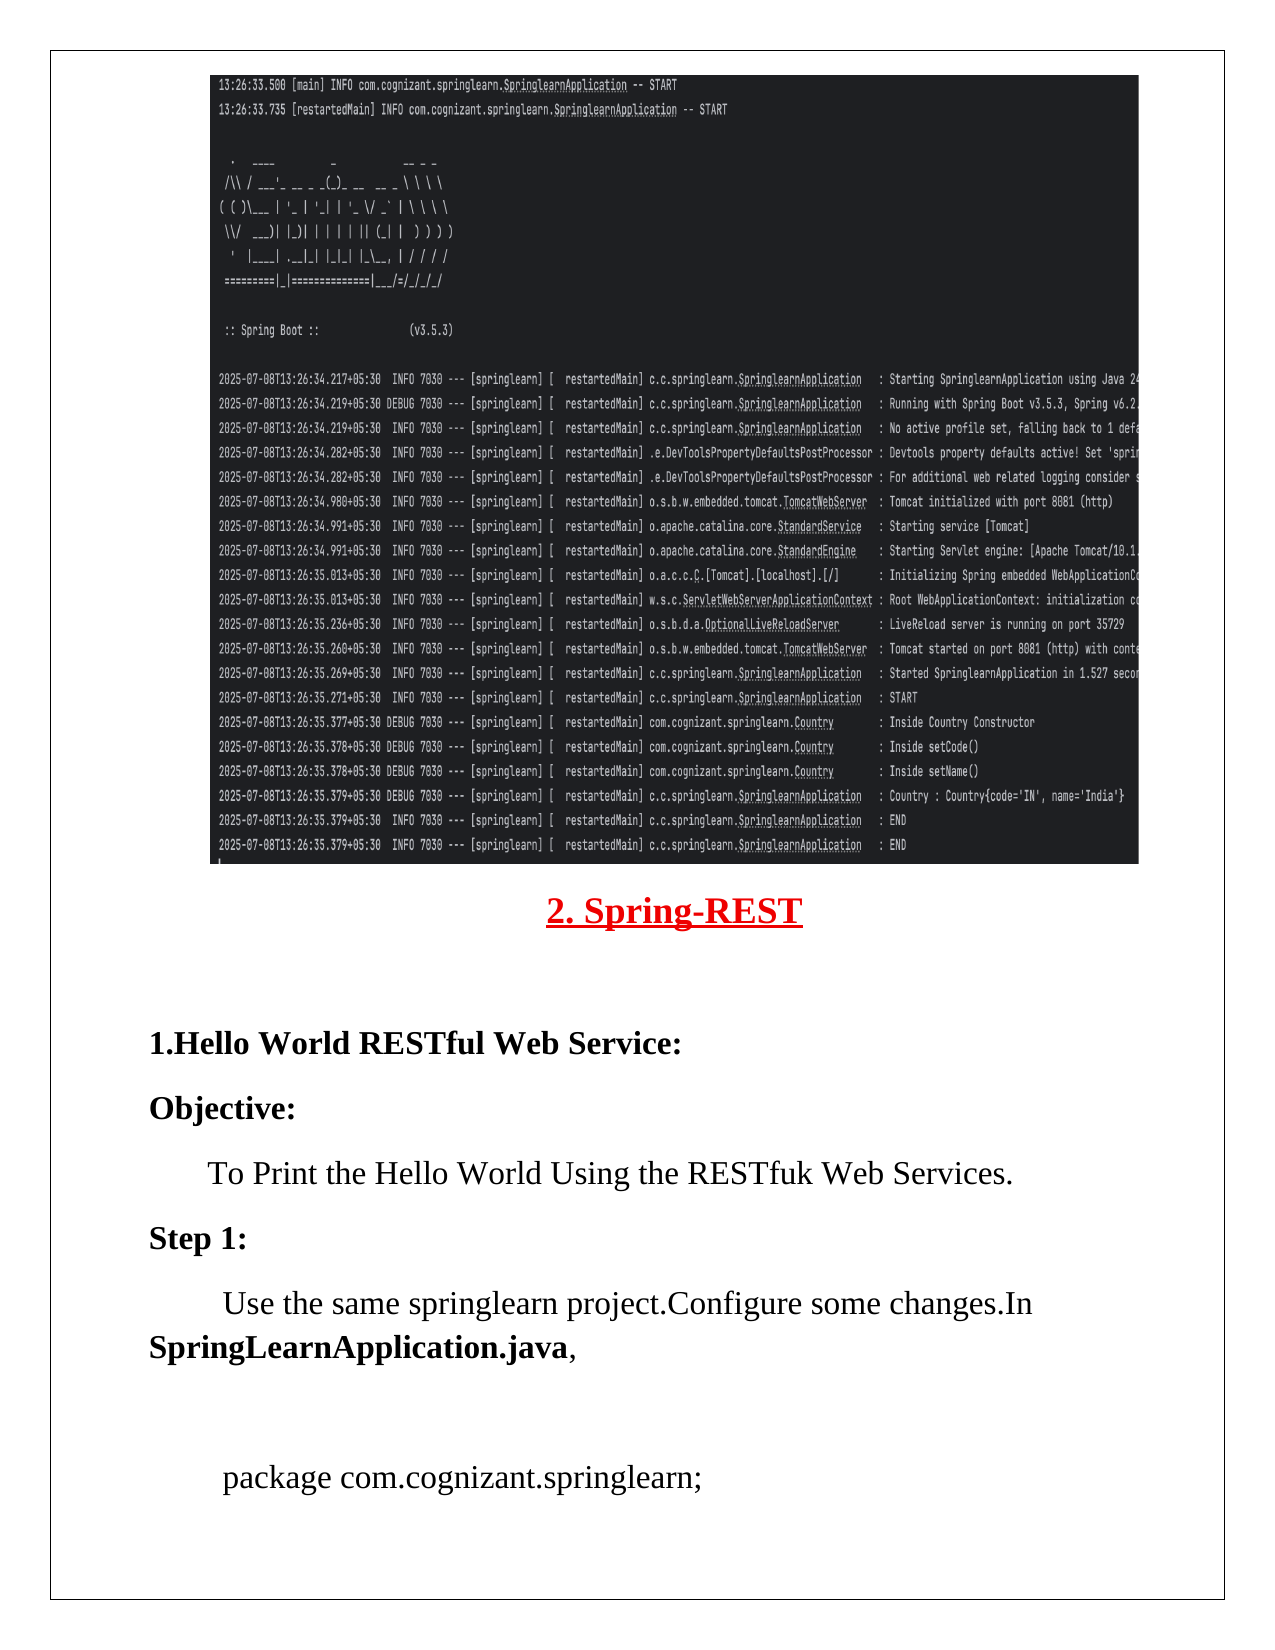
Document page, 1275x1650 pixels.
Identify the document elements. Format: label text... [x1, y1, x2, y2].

picture [210, 75, 1139, 864]
subtitle 1.Hello World RESTful Web Service: [149, 1024, 1200, 1062]
subtitle Step 1: [149, 1218, 1200, 1257]
subtitle package com.cognizant.springlearn; [149, 1457, 1200, 1495]
subtitle Use the same springlearn project.Configure some changes.In SpringLearnApplication.java, [149, 1283, 1200, 1366]
subtitle To Print the Hello World Using the RESTfuk Web Services. [149, 1153, 1200, 1192]
subtitle 2. Spring-REST [149, 888, 1200, 931]
subtitle Objective: [149, 1088, 1200, 1127]
